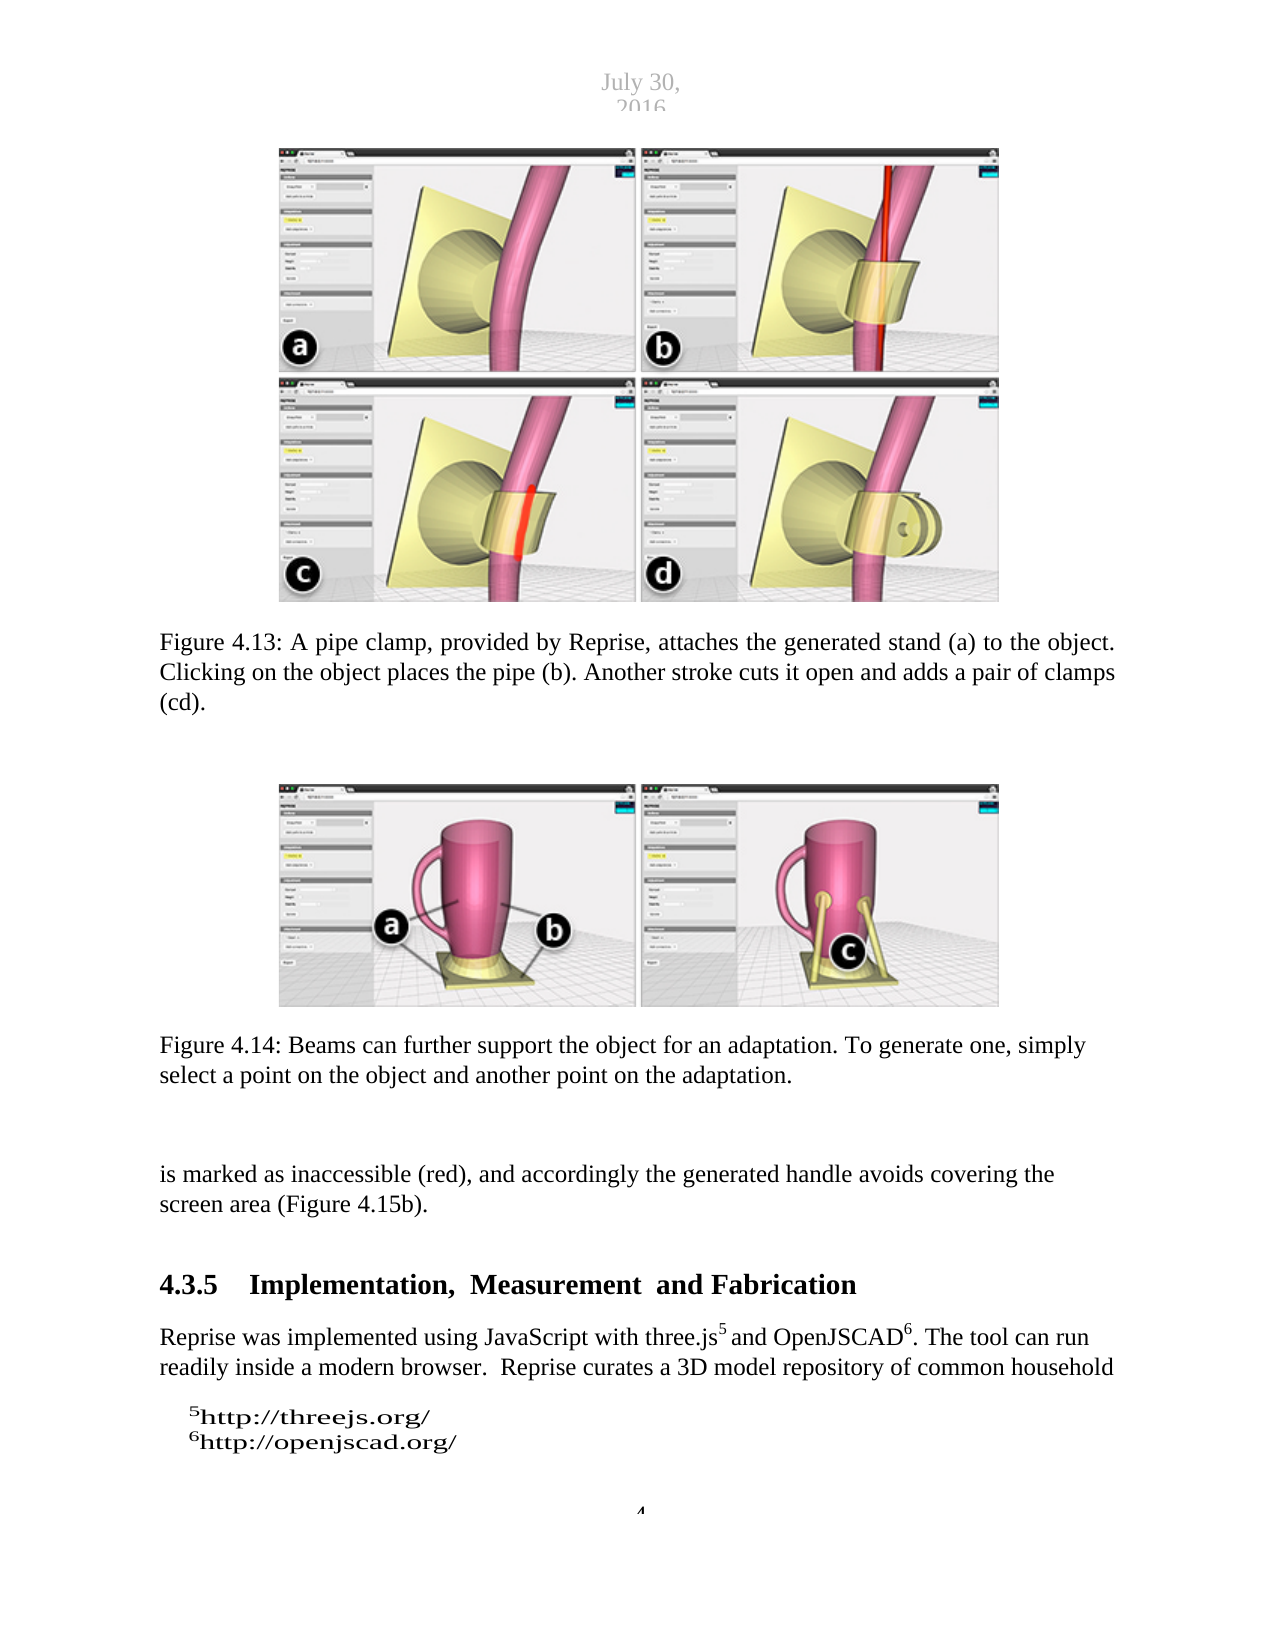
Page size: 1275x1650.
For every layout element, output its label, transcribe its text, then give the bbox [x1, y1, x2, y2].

subtitle Implementation, Measurement and Fabrication [159, 1267, 1127, 1301]
text Figure 4.14: Beams can further support the object for an adaptation. To generate one, simply select a point on the object and another point on the adaptation. [159, 1030, 1127, 1089]
picture [278, 784, 999, 1007]
text is marked as inaccessible (red), and accordingly the generated handle avoids covering the screen area (Figure 4.15b). [159, 1159, 1117, 1218]
text 6http://openjscad.org/ [188, 1429, 1127, 1454]
text 5http://threejs.org/ [188, 1404, 1127, 1429]
picture [278, 148, 999, 602]
text Figure 4.13: A pipe clamp, provided by Reprise, attaches the generated stand (a) to the object. Clicking on the object places the pipe (b). Another stroke cuts it open and adds a pair of clamps (cd). [159, 627, 1116, 716]
text Reprise was implemented using JavaScript with three.js5 and OpenJSCAD6. The tool can run readily inside a modern browser. Reprise curates a 3D model repository of common household [159, 1319, 1116, 1381]
